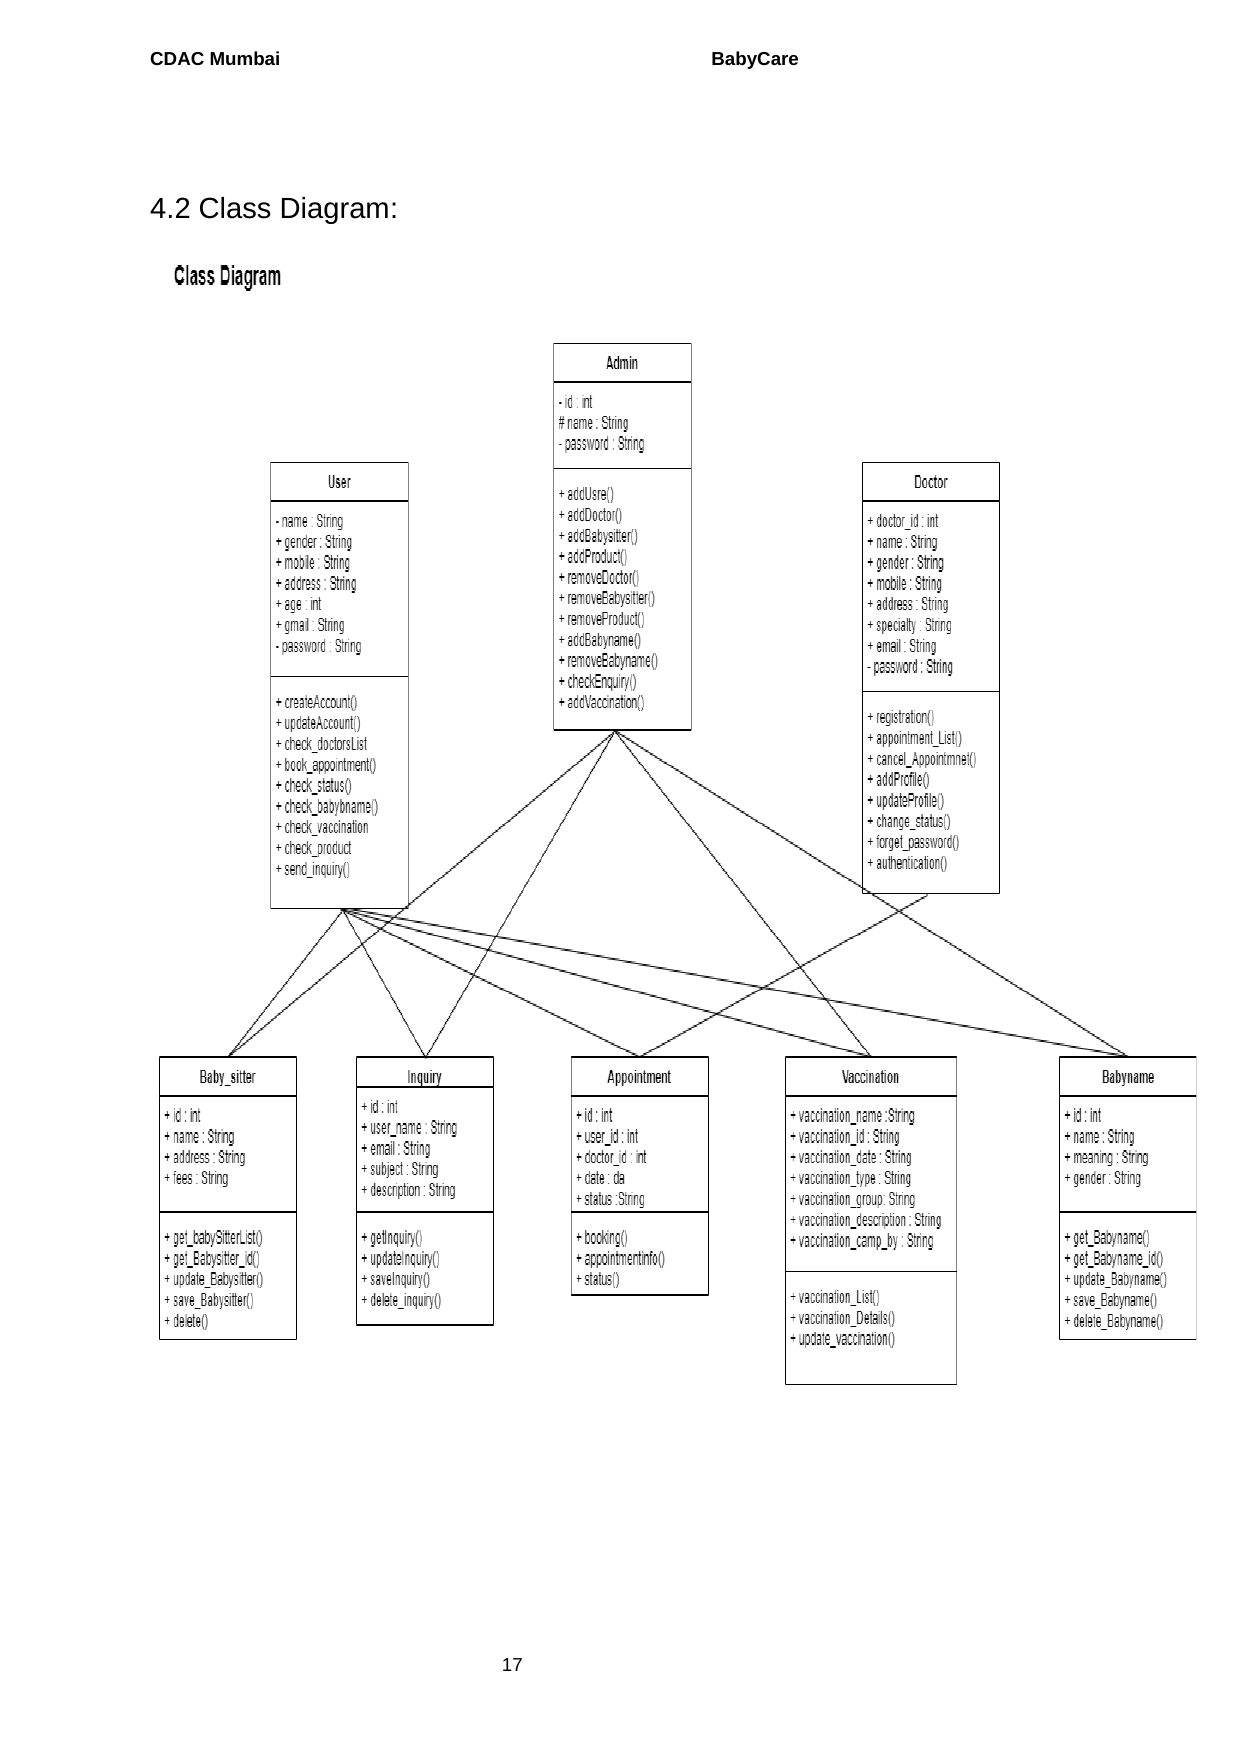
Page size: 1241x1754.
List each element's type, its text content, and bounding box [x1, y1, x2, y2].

text 4.2 Class Diagram: [150, 191, 1153, 224]
picture [150, 254, 1197, 1390]
